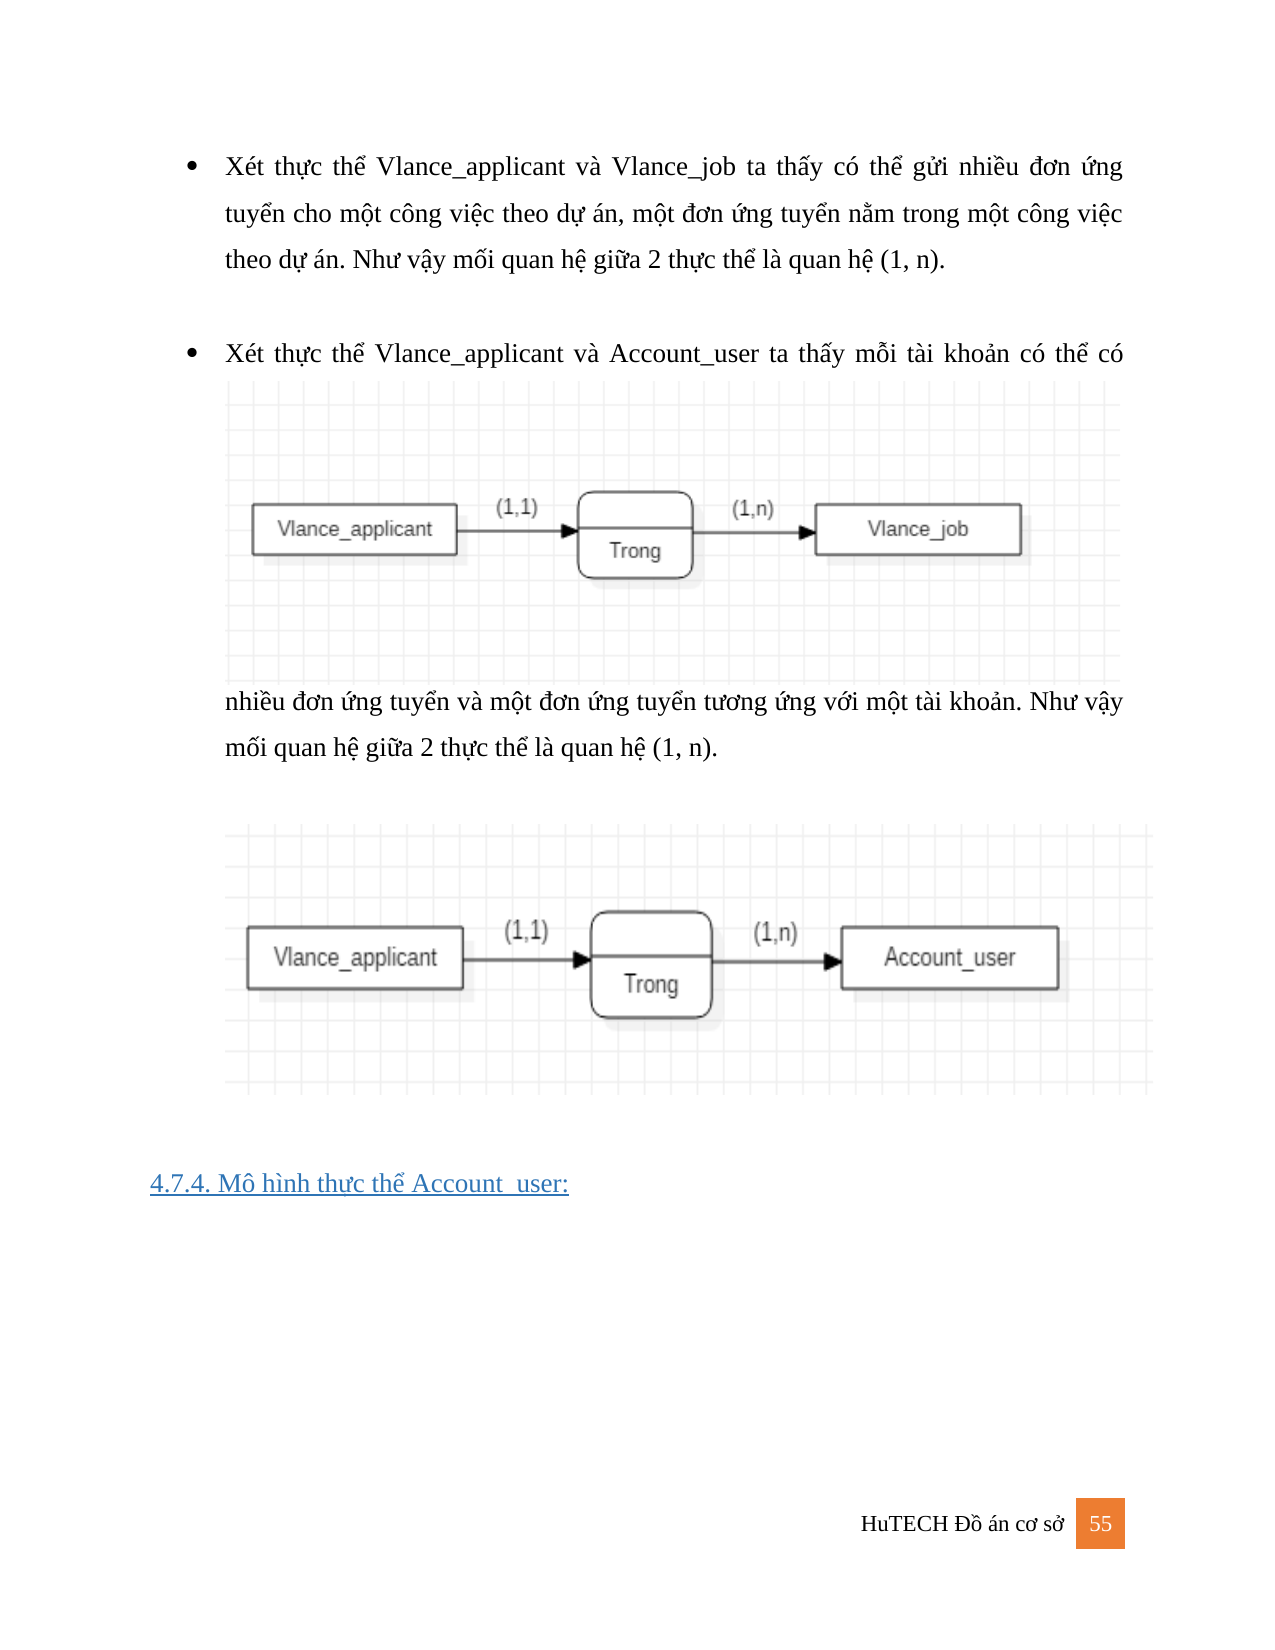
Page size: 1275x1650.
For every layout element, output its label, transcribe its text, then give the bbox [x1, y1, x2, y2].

picture [225, 824, 1154, 1095]
list Xét thực thể Vlance_applicant và Vlance_job ta thấy có thể gửi nhiều đơn ứng tuyển cho một công việc theo dự án, một đơn ứng tuyển nằm trong một công việc theo dự án. Như vậy mối quan hệ giữa 2 thực thể là quan hệ (1, n). [187, 150, 1125, 274]
picture [225, 381, 1121, 685]
subtitle 4.7.4. Mô hình thực thể Account_user: [150, 1167, 1125, 1198]
